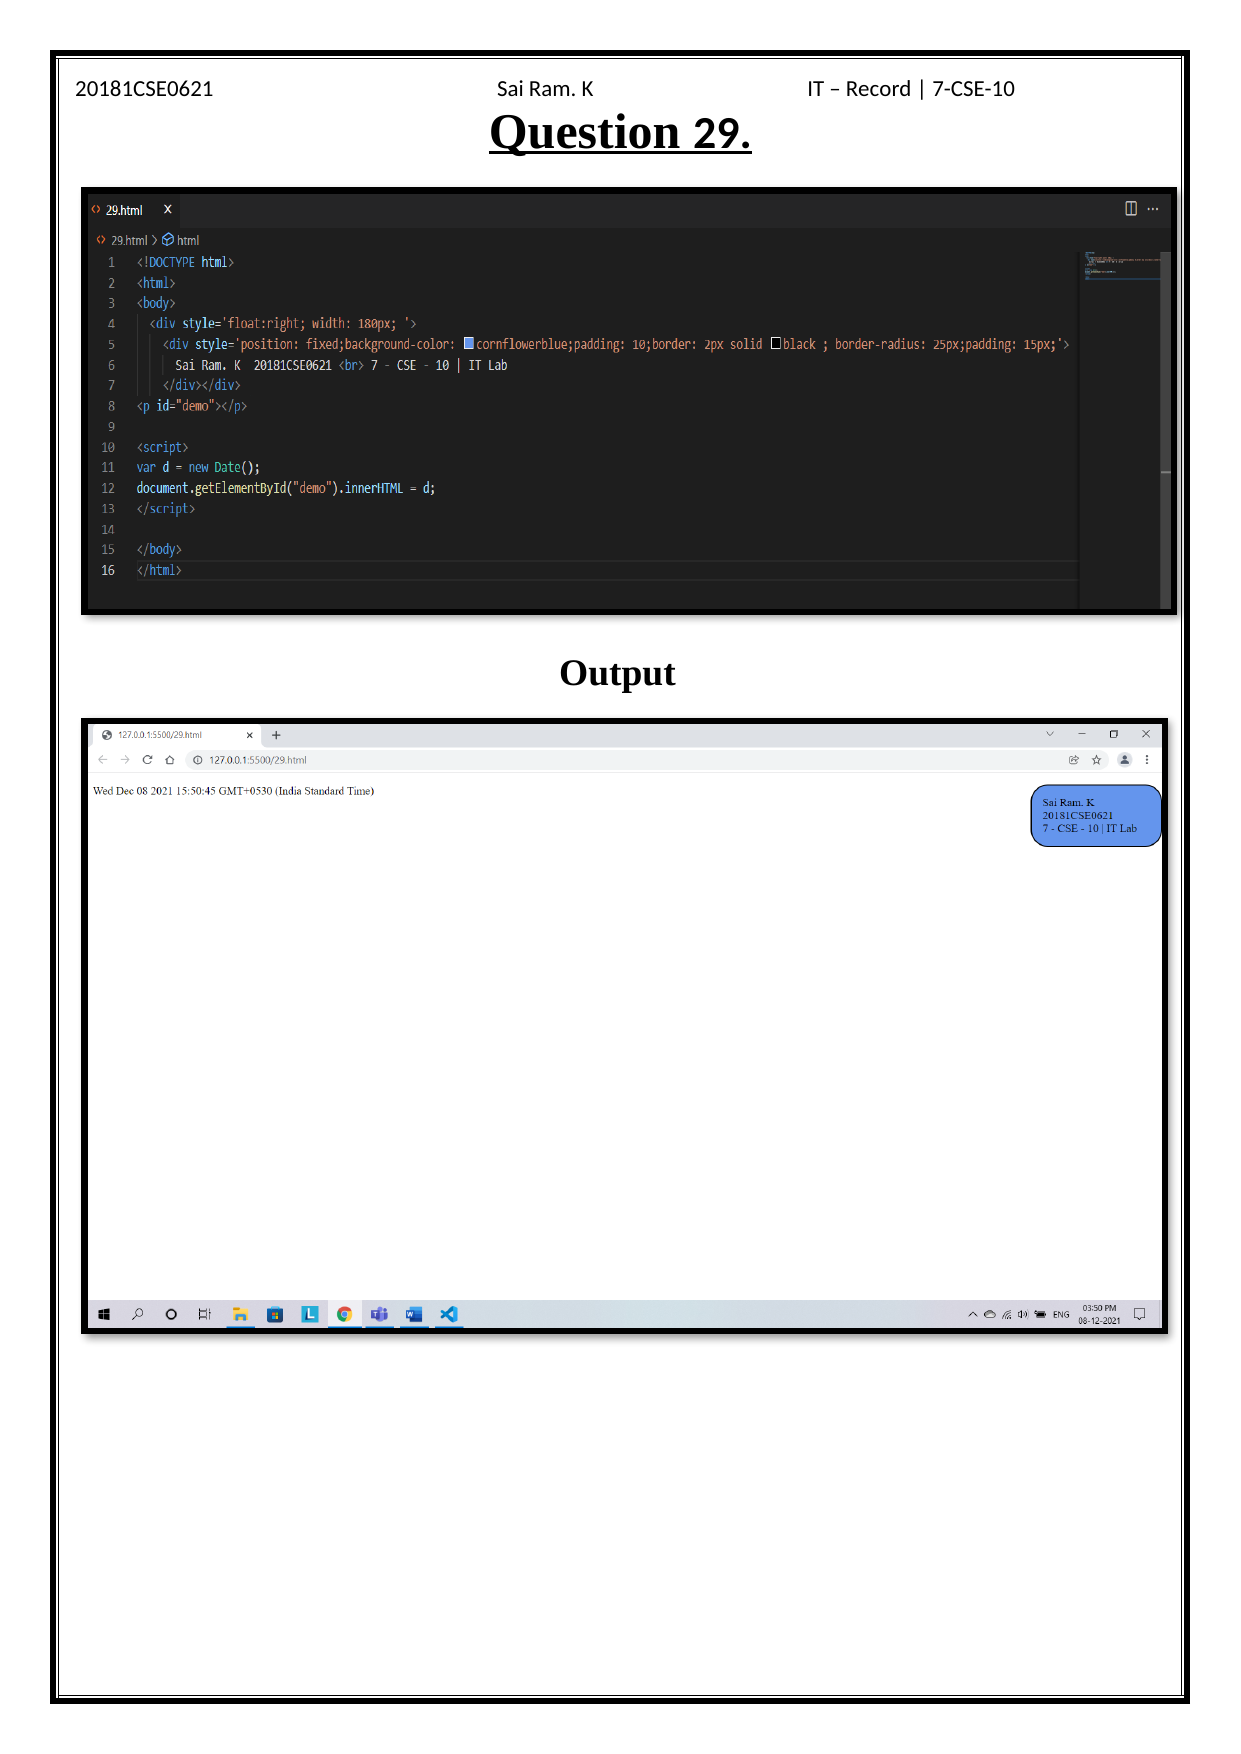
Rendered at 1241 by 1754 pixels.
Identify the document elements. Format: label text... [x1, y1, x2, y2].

text Question 29. [75, 102, 1165, 160]
picture [88, 194, 1171, 609]
text Output [75, 650, 1159, 693]
picture [88, 724, 1162, 1328]
